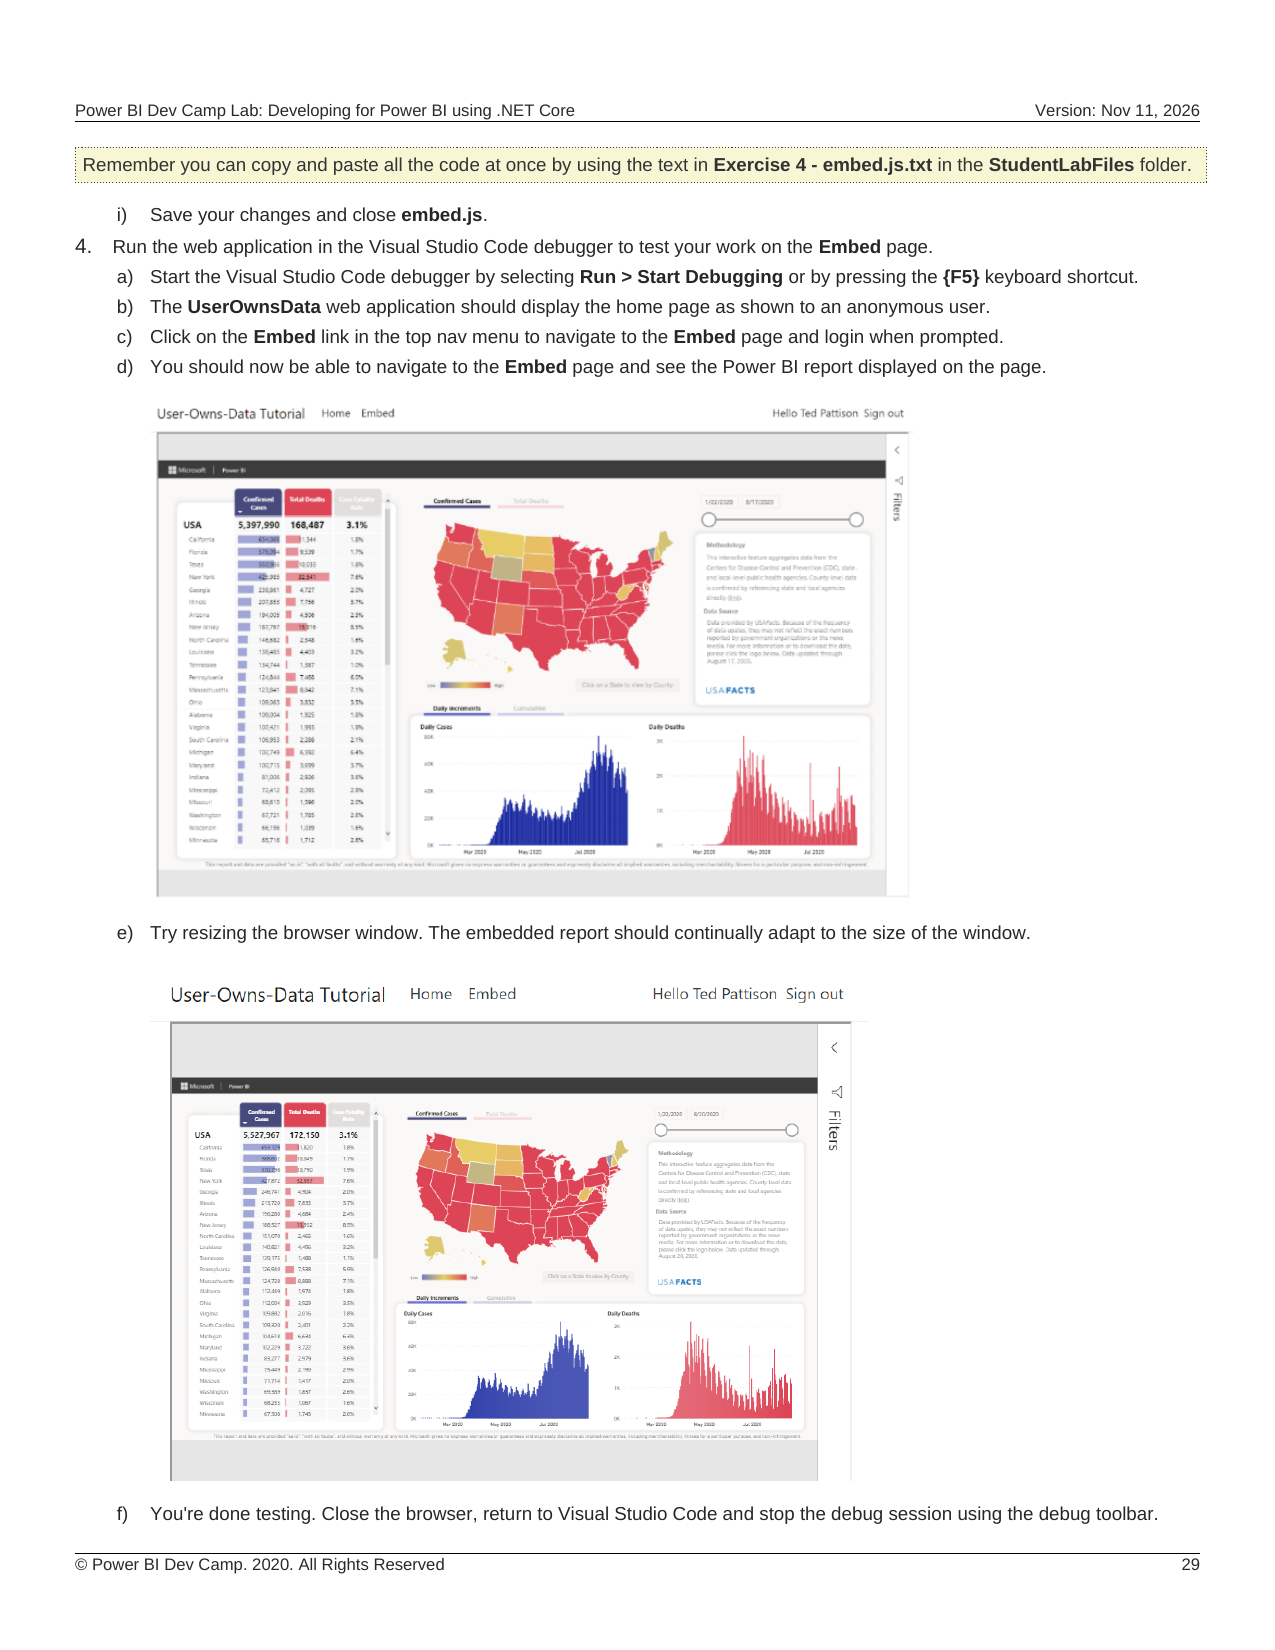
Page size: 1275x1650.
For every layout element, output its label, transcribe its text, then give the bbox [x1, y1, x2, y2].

text Try resizing the browser window. The embedded report should continually adapt to the size of the window. [117, 922, 1200, 944]
text Click on the Embed link in the top nav menu to navigate to the Embed page and login when prompted. [117, 326, 1200, 347]
text Start the Visual Studio Code debugger by selecting Run > Start Debugging or by pressing the {F5} keyboard shortcut. [117, 266, 1200, 288]
text You should now be able to navigate to the Embed page and see the Power BI report displayed on the page. [117, 356, 1200, 377]
picture [150, 399, 915, 901]
text You're done testing. Close the browser, return to Visual Studio Code and stop the debug session using the debug toolbar. [117, 1503, 1200, 1524]
picture [150, 965, 870, 1481]
text Run the web application in the Visual Studio Code debugger to test your work on the Embed page. [75, 234, 1200, 258]
text Remember you can copy and paste all the code at once by using the text in Exercise 4 - embed.js.txt in the StudentLabFiles folder. [75, 147, 1207, 183]
text The UserOwnsData web application should display the home page as shown to an anonymous user. [117, 296, 1200, 317]
text Save your changes and close embed.js. [117, 204, 1200, 225]
